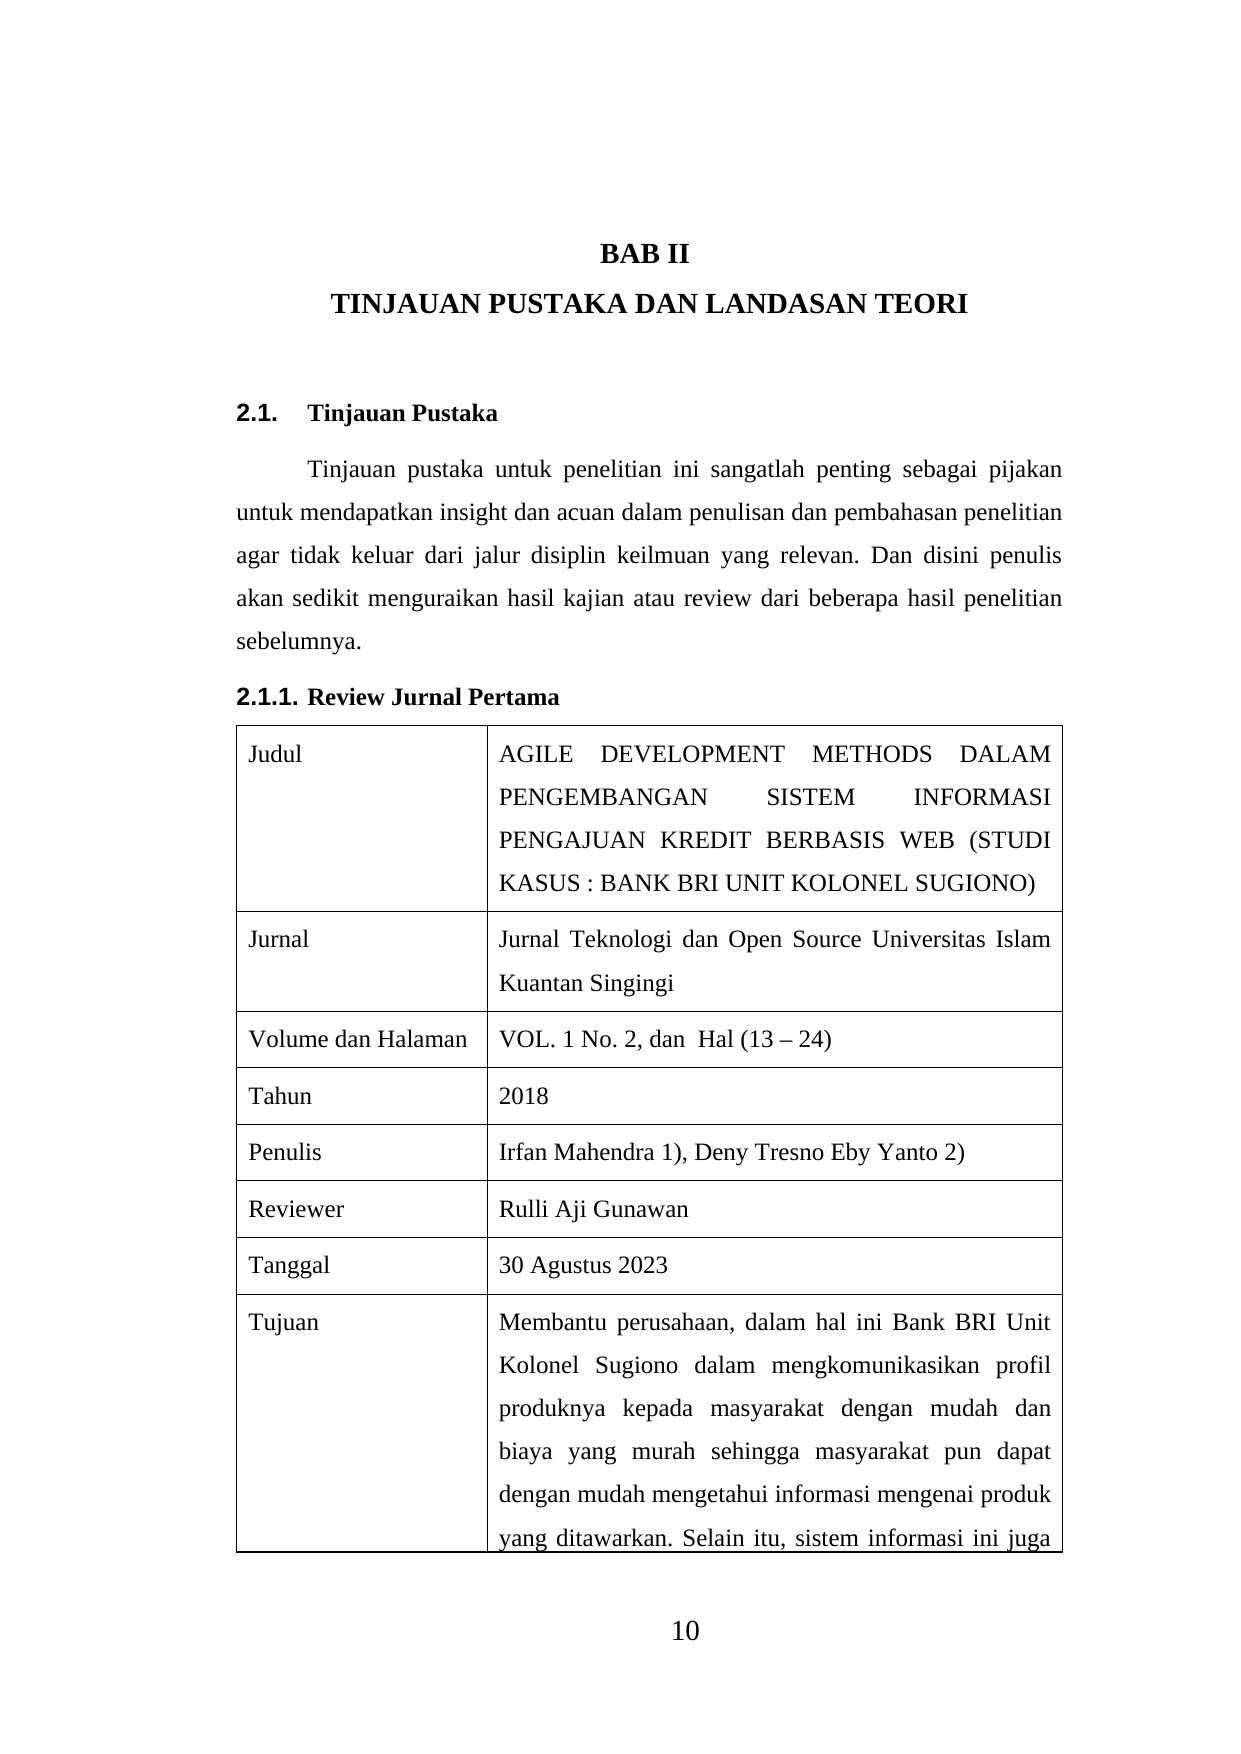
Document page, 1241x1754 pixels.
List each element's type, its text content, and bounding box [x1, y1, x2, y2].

table_cell VOL. 1 No. 2, dan Hal (13 – 24) [488, 1012, 1062, 1067]
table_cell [488, 1295, 1062, 1551]
text Tinjauan pustaka untuk penelitian ini sangatlah penting sebagai pijakan untuk mendapatkan insight dan acuan dalam penulisan dan pembahasan penelitian agar tidak keluar dari jalur disiplin keilmuan yang relevan. Dan disini penulis akan sedikit menguraikan hasil kajian atau review dari beberapa hasil penelitian sebelumnya. [236, 454, 1063, 655]
table_cell Tujuan [237, 1295, 487, 1551]
subtitle Tinjauan Pustaka [236, 398, 1063, 427]
table_cell Tahun [237, 1068, 487, 1124]
table_cell Penulis [237, 1125, 487, 1180]
table_cell Jurnal Teknologi dan Open Source Universitas Islam Kuantan Singingi [488, 912, 1062, 1011]
table_cell Rulli Aji Gunawan [488, 1181, 1062, 1237]
table_header Judul [237, 726, 487, 911]
subtitle TINJAUAN PUSTAKA DAN LANDASAN TEORI [236, 236, 1063, 320]
table_cell Volume dan Halaman [237, 1012, 487, 1067]
table_cell 30 Agustus 2023 [488, 1238, 1062, 1293]
table_cell 2018 [488, 1068, 1062, 1124]
table_cell Tanggal [237, 1238, 487, 1293]
table_cell Jurnal [237, 912, 487, 1011]
subtitle Review Jurnal Pertama [236, 682, 1063, 711]
table_cell Reviewer [237, 1181, 487, 1237]
table_cell Irfan Mahendra 1), Deny Tresno Eby Yanto 2) [488, 1125, 1062, 1180]
table_header AGILE DEVELOPMENT METHODS DALAM PENGEMBANGAN SISTEM INFORMASI PENGAJUAN KREDIT BERBASIS WEB (STUDI KASUS : BANK BRI UNIT KOLONEL SUGIONO) [488, 726, 1062, 911]
